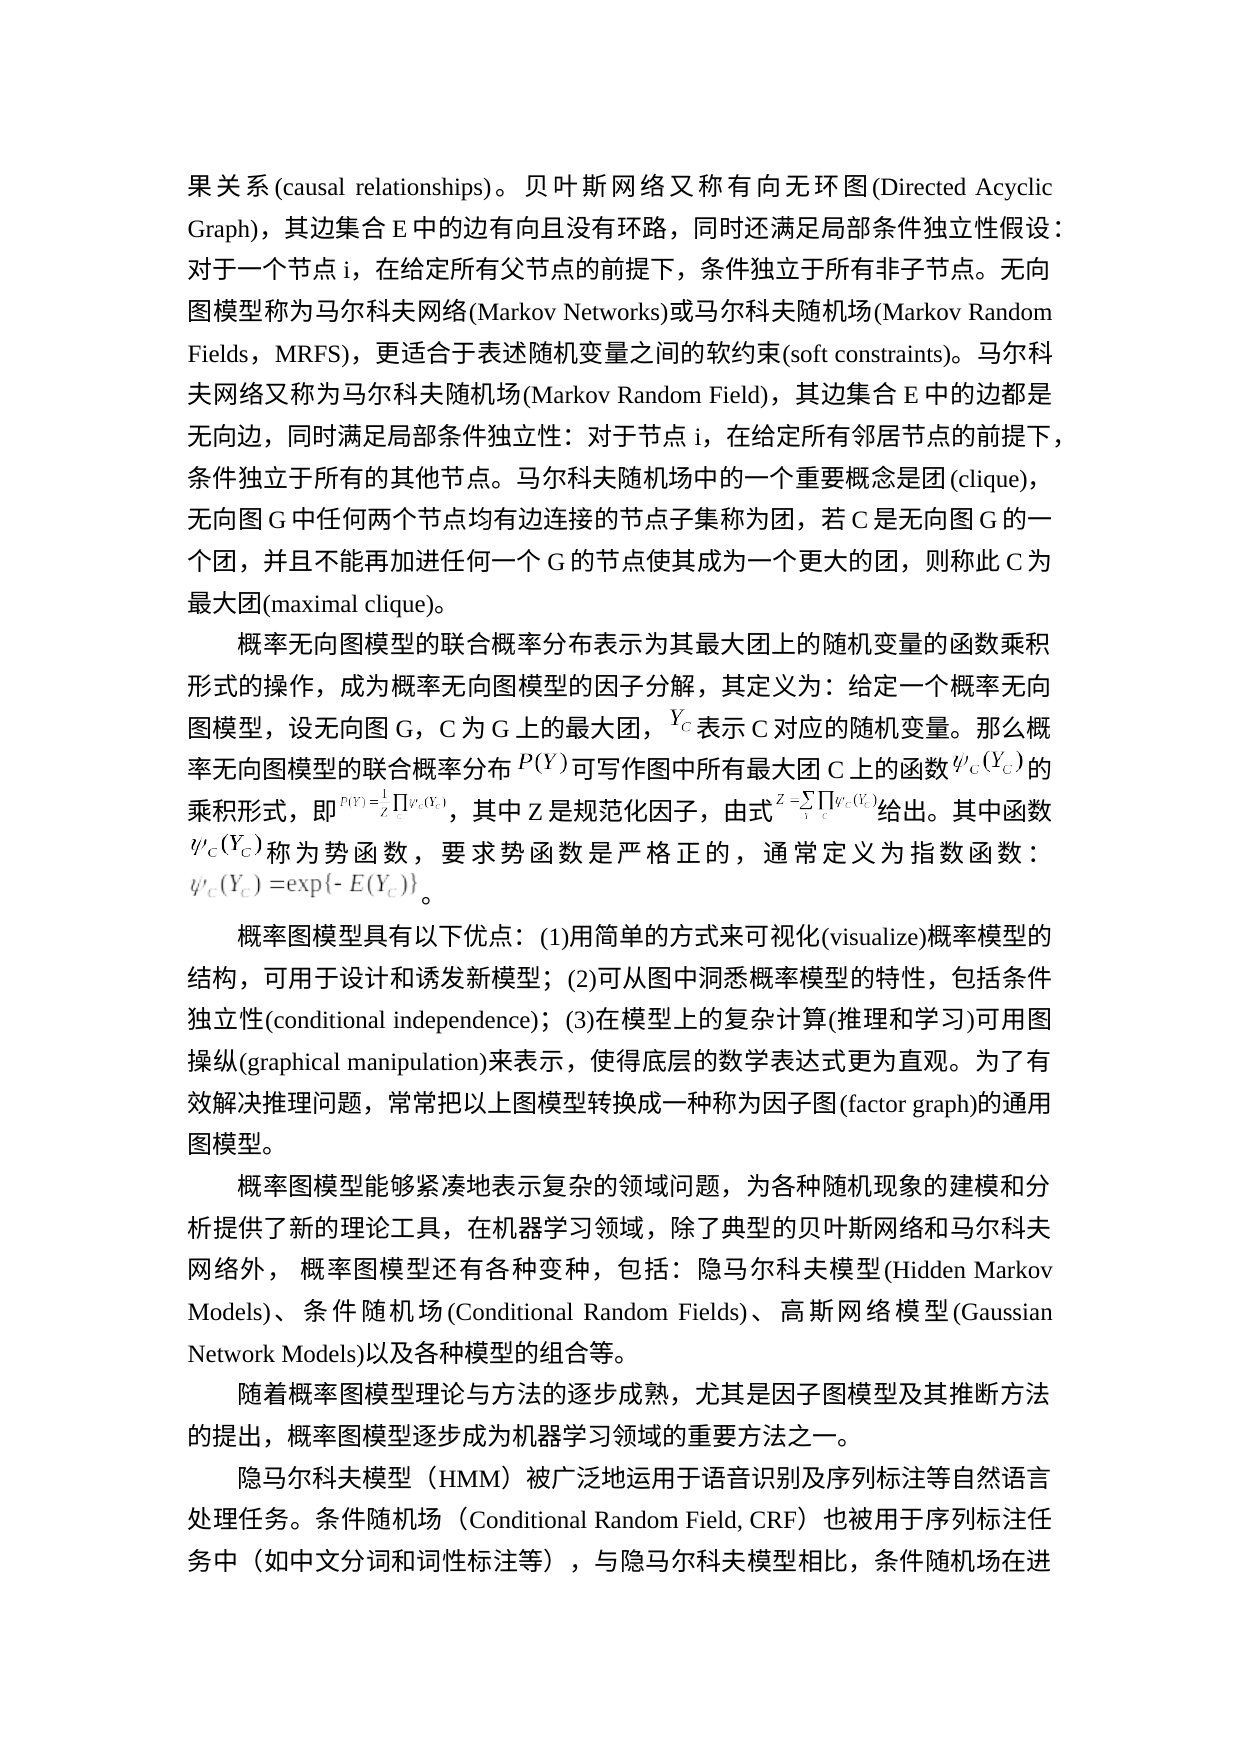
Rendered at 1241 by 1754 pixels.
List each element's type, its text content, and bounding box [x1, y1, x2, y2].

text 随着概率图模型理论与方法的逐步成熟，尤其是因子图模型及其推断方法的提出，概率图模型逐步成为机器学习领域的重要方法之一。 [187, 1370, 1053, 1454]
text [187, 1454, 1053, 1579]
text 概率图模型能够紧凑地表示复杂的领域问题，为各种随机现象的建模和分析提供了新的理论工具，在机器学习领域，除了典型的贝叶斯网络和马尔科夫网络外， 概率图模型还有各种变种，包括：隐马尔科夫模型(Hidden Markov Models)、条件随机场(Conditional Random Fields)、高斯网络模型(Gaussian Network Models)以及各种模型的组合等。 [187, 1162, 1053, 1370]
text 概率图模型具有以下优点：(1)用简单的方式来可视化(visualize)概率模型的结构，可用于设计和诱发新模型；(2)可从图中洞悉概率模型的特性，包括条件独立性(conditional independence)；(3)在模型上的复杂计算(推理和学习)可用图操纵(graphical manipulation)来表示，使得底层的数学表达式更为直观。为了有效解决推理问题，常常把以上图模型转换成一种称为因子图(factor graph)的通用图模型。 [187, 912, 1053, 1162]
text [187, 162, 1053, 620]
text 概率无向图模型的联合概率分布表示为其最大团上的随机变量的函数乘积形式的操作，成为概率无向图模型的因子分解，其定义为：给定一个概率无向图模型，设无向图G，C为G上的最大团，表示C对应的随机变量。那么概率无向图模型的联合概率分布可写作图中所有最大团C上的函数的乘积形式，即，其中Z是规范化因子，由式给出。其中函数称为势函数，要求势函数是严格正的，通常定义为指数函数：。 [187, 620, 1053, 912]
